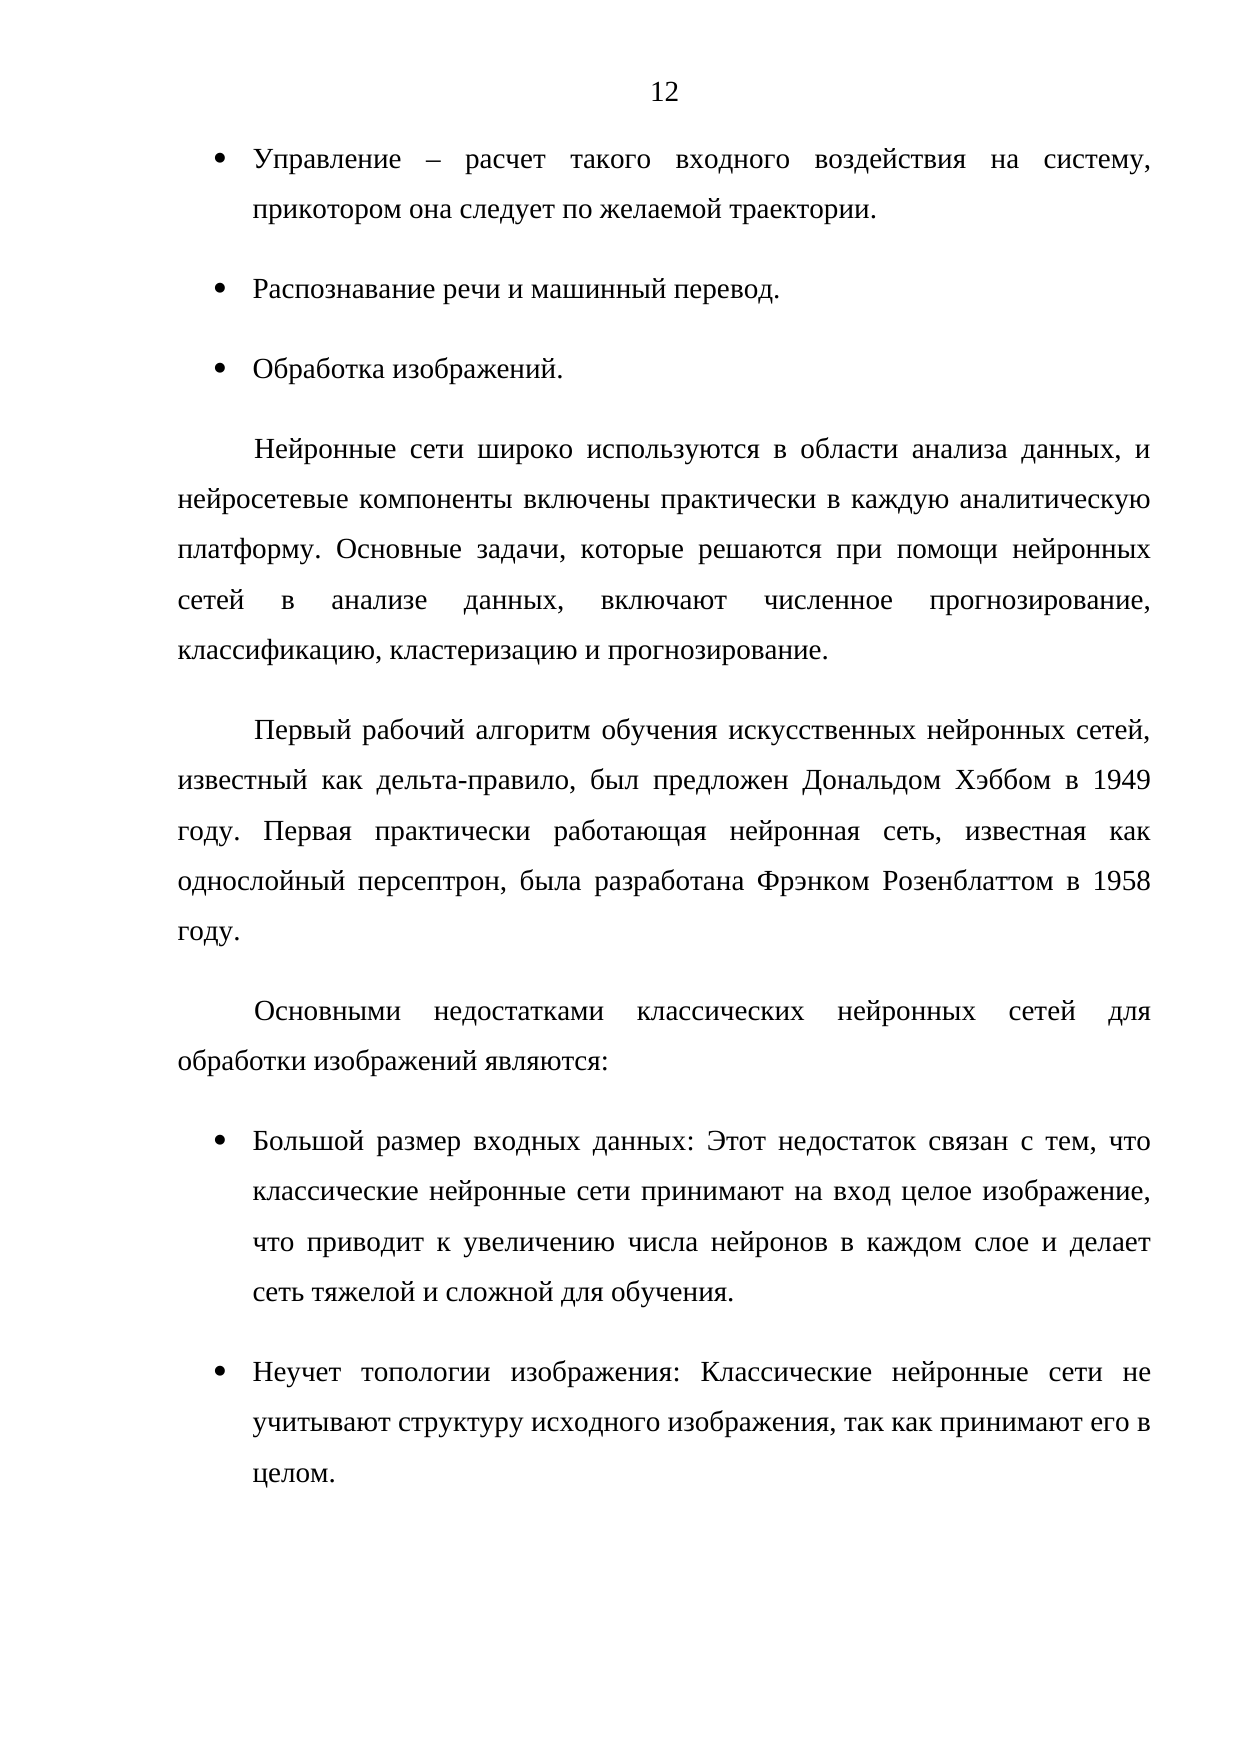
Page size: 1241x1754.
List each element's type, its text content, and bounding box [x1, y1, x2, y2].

list Управление – расчет такого входного воздействия на систему, прикотором она следует по желаемой траектории. [215, 141, 1152, 225]
text Нейронные сети широко используются в области анализа данных, и нейросетевые компоненты включены практически в каждую аналитическую платформу. Основные задачи, которые решаются при помощи нейронных сетей в анализе данных, включают численное прогнозирование, классификацию, кластеризацию и прогнозирование. [177, 431, 1152, 666]
list Обработка изображений. [215, 351, 1152, 385]
text Первый рабочий алгоритм обучения искусственных нейронных сетей, известный как дельта-правило, был предложен Дональдом Хэббом в 1949 году. Первая практически работающая нейронная сеть, известная как однослойный персептрон, была разработана Фрэнком Розенблаттом в 1958 году. [177, 712, 1152, 947]
list Распознавание речи и машинный перевод. [215, 271, 1152, 305]
list Неучет топологии изображения: Классические нейронные сети не учитывают структуру исходного изображения, так как принимают его в целом. [215, 1354, 1152, 1488]
text Основными недостатками классических нейронных сетей для обработки изображений являются: [177, 993, 1152, 1077]
list Большой размер входных данных: Этот недостаток связан с тем, что классические нейронные сети принимают на вход целое изображение, что приводит к увеличению числа нейронов в каждом слое и делает сеть тяжелой и сложной для обучения. [215, 1123, 1152, 1308]
